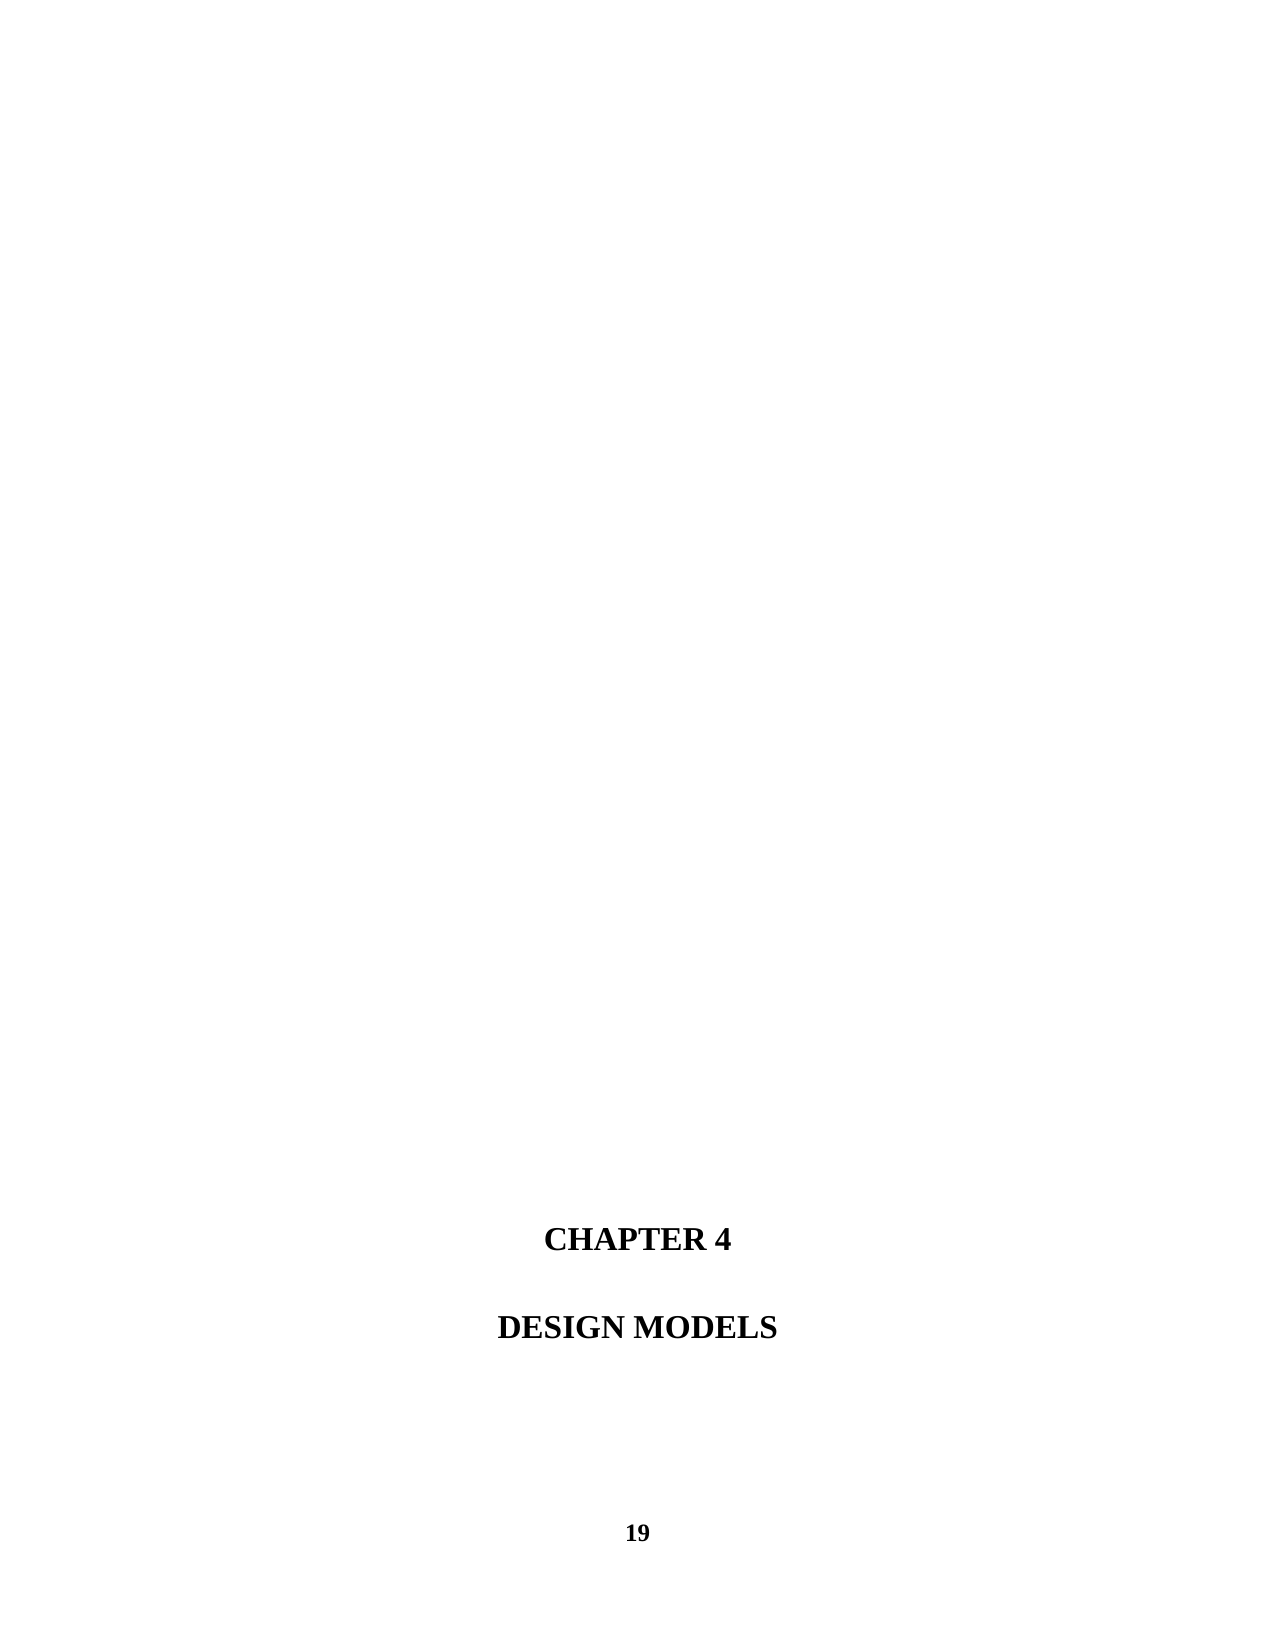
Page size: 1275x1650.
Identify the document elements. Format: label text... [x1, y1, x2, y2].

text DESIGN MODELS [150, 1307, 1125, 1346]
text CHAPTER 4 [150, 1219, 1125, 1257]
